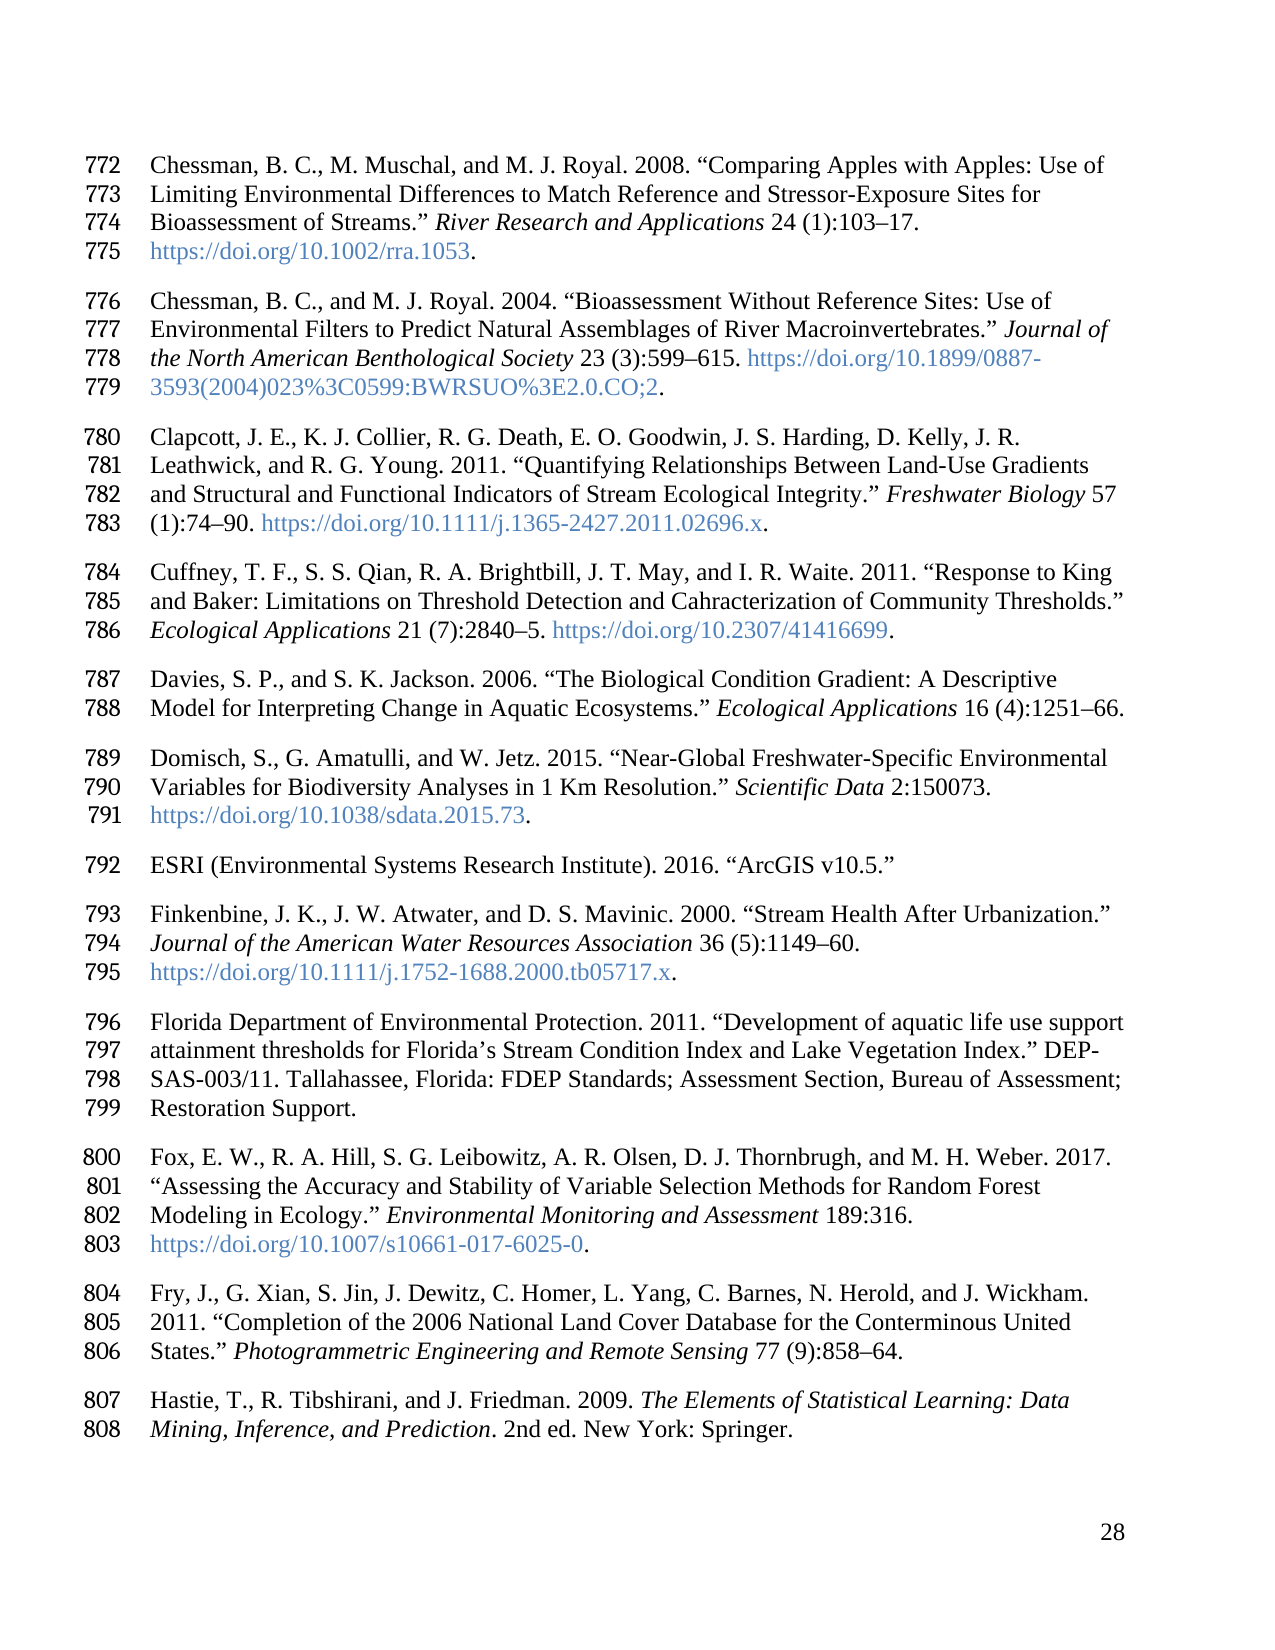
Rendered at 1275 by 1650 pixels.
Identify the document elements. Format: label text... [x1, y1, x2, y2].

text Davies, S. P., and S. K. Jackson. 2006. “The Biological Condition Gradient: A Descriptive Model for Interpreting Change in Aquatic Ecosystems.” Ecological Applications 16 (4):1251–66. [150, 664, 1125, 722]
text Cuffney, T. F., S. S. Qian, R. A. Brightbill, J. T. May, and I. R. Waite. 2011. “Response to King and Baker: Limitations on Threshold Detection and Cahracterization of Community Thresholds.” Ecological Applications 21 (7):2840–5. https://doi.org/10.2307/41416699. [150, 557, 1125, 644]
text Fry, J., G. Xian, S. Jin, J. Dewitz, C. Homer, L. Yang, C. Barnes, N. Herold, and J. Wickham. 2011. “Completion of the 2006 National Land Cover Database for the Conterminous United States.” Photogrammetric Engineering and Remote Sensing 77 (9):858–64. [150, 1278, 1125, 1364]
text Finkenbine, J. K., J. W. Atwater, and D. S. Mavinic. 2000. “Stream Health After Urbanization.” Journal of the American Water Resources Association 36 (5):1149–60. https://doi.org/10.1111/j.1752-1688.2000.tb05717.x. [150, 899, 1125, 986]
text Fox, E. W., R. A. Hill, S. G. Leibowitz, A. R. Olsen, D. J. Thornbrugh, and M. H. Weber. 2017. “Assessing the Accuracy and Stability of Variable Selection Methods for Random Forest Modeling in Ecology.” Environmental Monitoring and Assessment 189:316. https://doi.org/10.1007/s10661-017-6025-0. [150, 1142, 1125, 1257]
text Chessman, B. C., and M. J. Royal. 2004. “Bioassessment Without Reference Sites: Use of Environmental Filters to Predict Natural Assemblages of River Macroinvertebrates.” Journal of the North American Benthological Society 23 (3):599–615. https://doi.org/10.1899/0887-3593(2004)023%3C0599:BWRSUO%3E2.0.CO;2. [150, 286, 1125, 401]
text Florida Department of Environmental Protection. 2011. “Development of aquatic life use support attainment thresholds for Florida’s Stream Condition Index and Lake Vegetation Index.” DEP-SAS-003/11. Tallahassee, Florida: FDEP Standards; Assessment Section, Bureau of Assessment; Restoration Support. [150, 1007, 1125, 1122]
text Chessman, B. C., M. Muschal, and M. J. Royal. 2008. “Comparing Apples with Apples: Use of Limiting Environmental Differences to Match Reference and Stressor-Exposure Sites for Bioassessment of Streams.” River Research and Applications 24 (1):103–17. https://doi.org/10.1002/rra.1053. [150, 150, 1125, 265]
text ESRI (Environmental Systems Research Institute). 2016. “ArcGIS v10.5.” [150, 850, 1125, 879]
text Clapcott, J. E., K. J. Collier, R. G. Death, E. O. Goodwin, J. S. Harding, D. Kelly, J. R. Leathwick, and R. G. Young. 2011. “Quantifying Relationships Between Land-Use Gradients and Structural and Functional Indicators of Stream Ecological Integrity.” Freshwater Biology 57 (1):74–90. https://doi.org/10.1111/j.1365-2427.2011.02696.x. [150, 422, 1125, 537]
text Domisch, S., G. Amatulli, and W. Jetz. 2015. “Near-Global Freshwater-Specific Environmental Variables for Biodiversity Analyses in 1 Km Resolution.” Scientific Data 2:150073. https://doi.org/10.1038/sdata.2015.73. [150, 743, 1125, 829]
text Hastie, T., R. Tibshirani, and J. Friedman. 2009. The Elements of Statistical Learning: Data Mining, Inference, and Prediction. 2nd ed. New York: Springer. [150, 1385, 1125, 1443]
